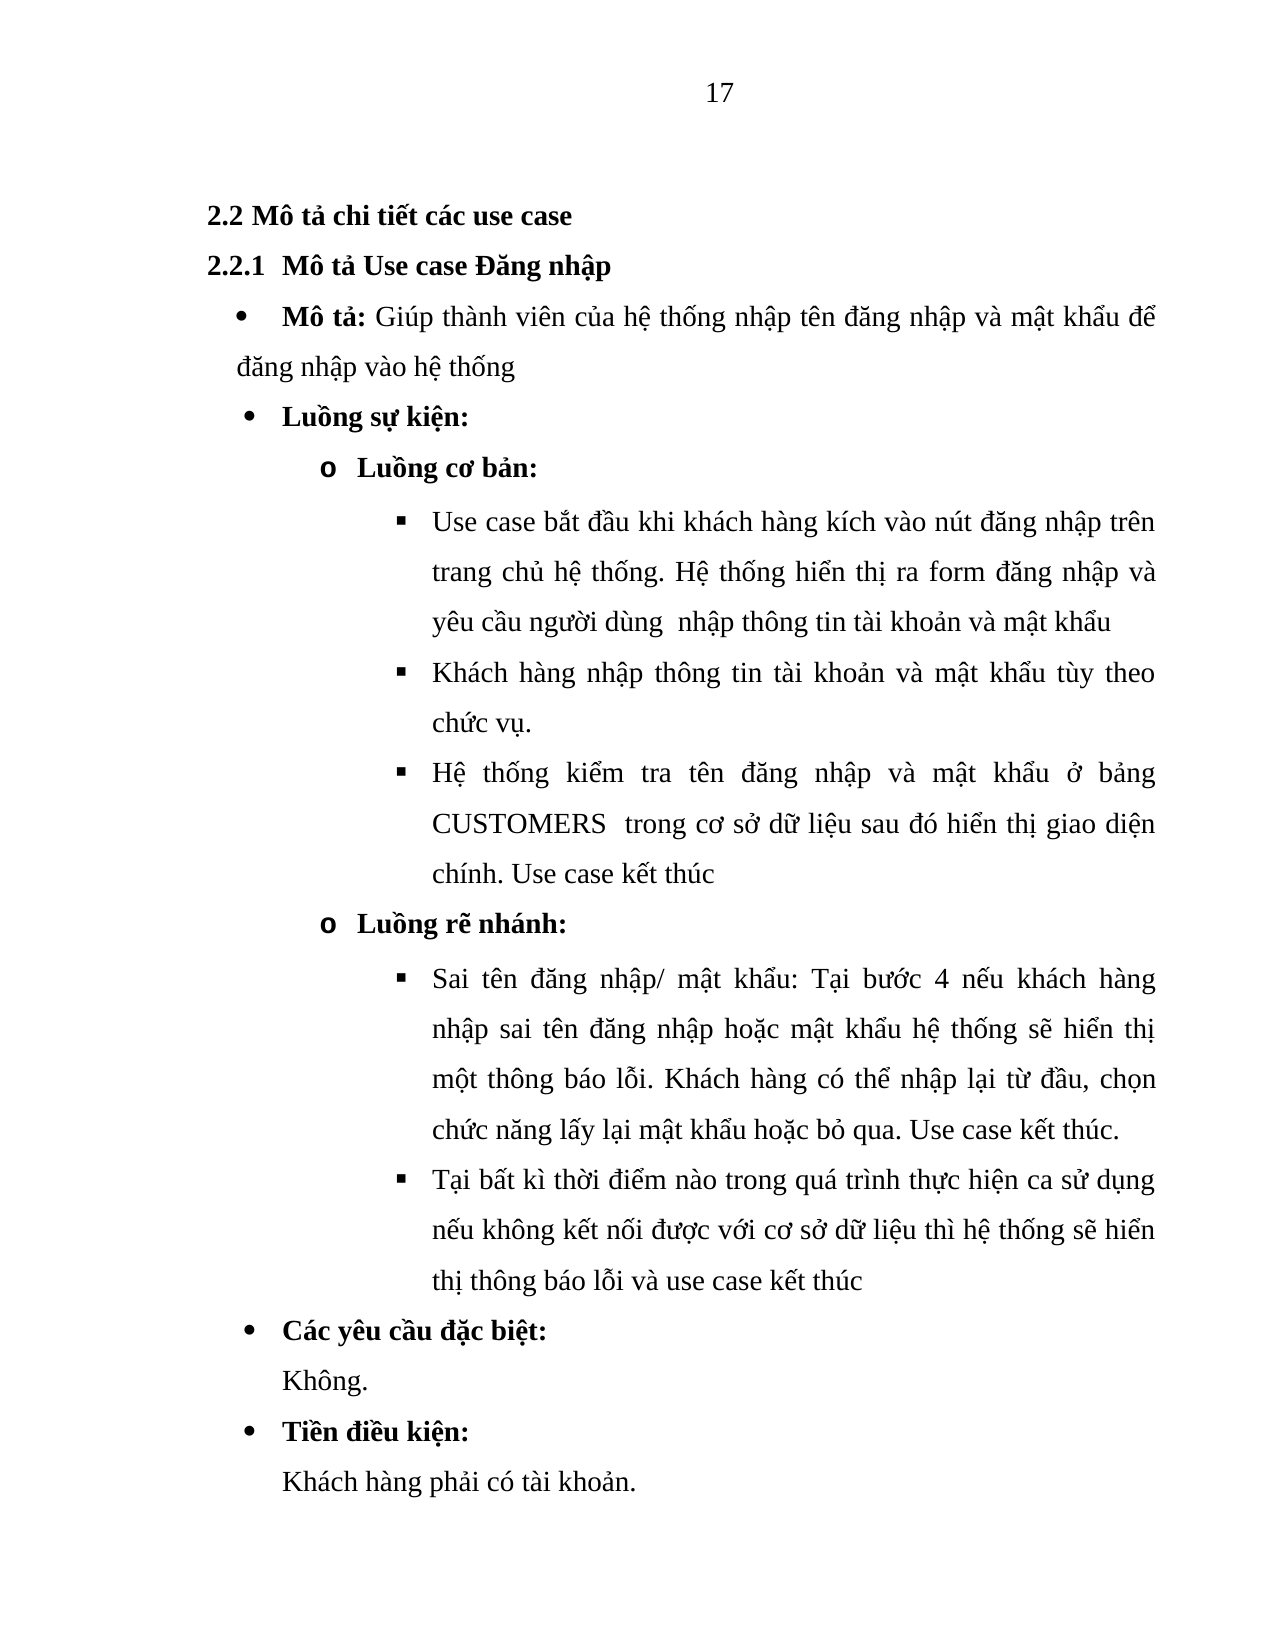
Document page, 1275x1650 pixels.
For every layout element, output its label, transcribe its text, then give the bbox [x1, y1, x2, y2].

list Khách hàng nhập thông tin tài khoản và mật khẩu tùy theo chức vụ. [394, 655, 1157, 739]
list Mô tả: Giúp thành viên của hệ thống nhập tên đăng nhập và mật khẩu để đăng nhập vào hệ thống [236, 299, 1157, 383]
list Use case bắt đầu khi khách hàng kích vào nút đăng nhập trên trang chủ hệ thống. Hệ thống hiển thị ra form đăng nhập và yêu cầu người dùng nhập thông tin tài khoản và mật khẩu [394, 504, 1157, 638]
list Hệ thống kiểm tra tên đăng nhập và mật khẩu ở bảng CUSTOMERS trong cơ sở dữ liệu sau đó hiển thị giao diện chính. Use case kết thúc [394, 756, 1157, 890]
text Khách hàng phải có tài khoản. [207, 1464, 1157, 1498]
subtitle Mô tả chi tiết các use case [207, 198, 1157, 232]
list Luồng rẽ nhánh: [319, 907, 1157, 943]
subtitle Mô tả Use case Đăng nhập [207, 248, 1157, 282]
list Tại bất kì thời điểm nào trong quá trình thực hiện ca sử dụng nếu không kết nối được với cơ sở dữ liệu thì hệ thống sẽ hiển thị thông báo lỗi và use case kết thúc [394, 1162, 1157, 1296]
list Luồng cơ bản: [319, 450, 1157, 486]
list Tiền điều kiện: [244, 1414, 1157, 1447]
text Không. [207, 1363, 1157, 1397]
list Các yêu cầu đặc biệt: [244, 1313, 1157, 1347]
list Sai tên đăng nhập/ mật khẩu: Tại bước 4 nếu khách hàng nhập sai tên đăng nhập hoặc mật khẩu hệ thống sẽ hiển thị một thông báo lỗi. Khách hàng có thể nhập lại từ đầu, chọn chức năng lấy lại mật khẩu hoặc bỏ qua. Use case kết thúc. [394, 961, 1157, 1145]
list Luồng sự kiện: [244, 399, 1157, 433]
